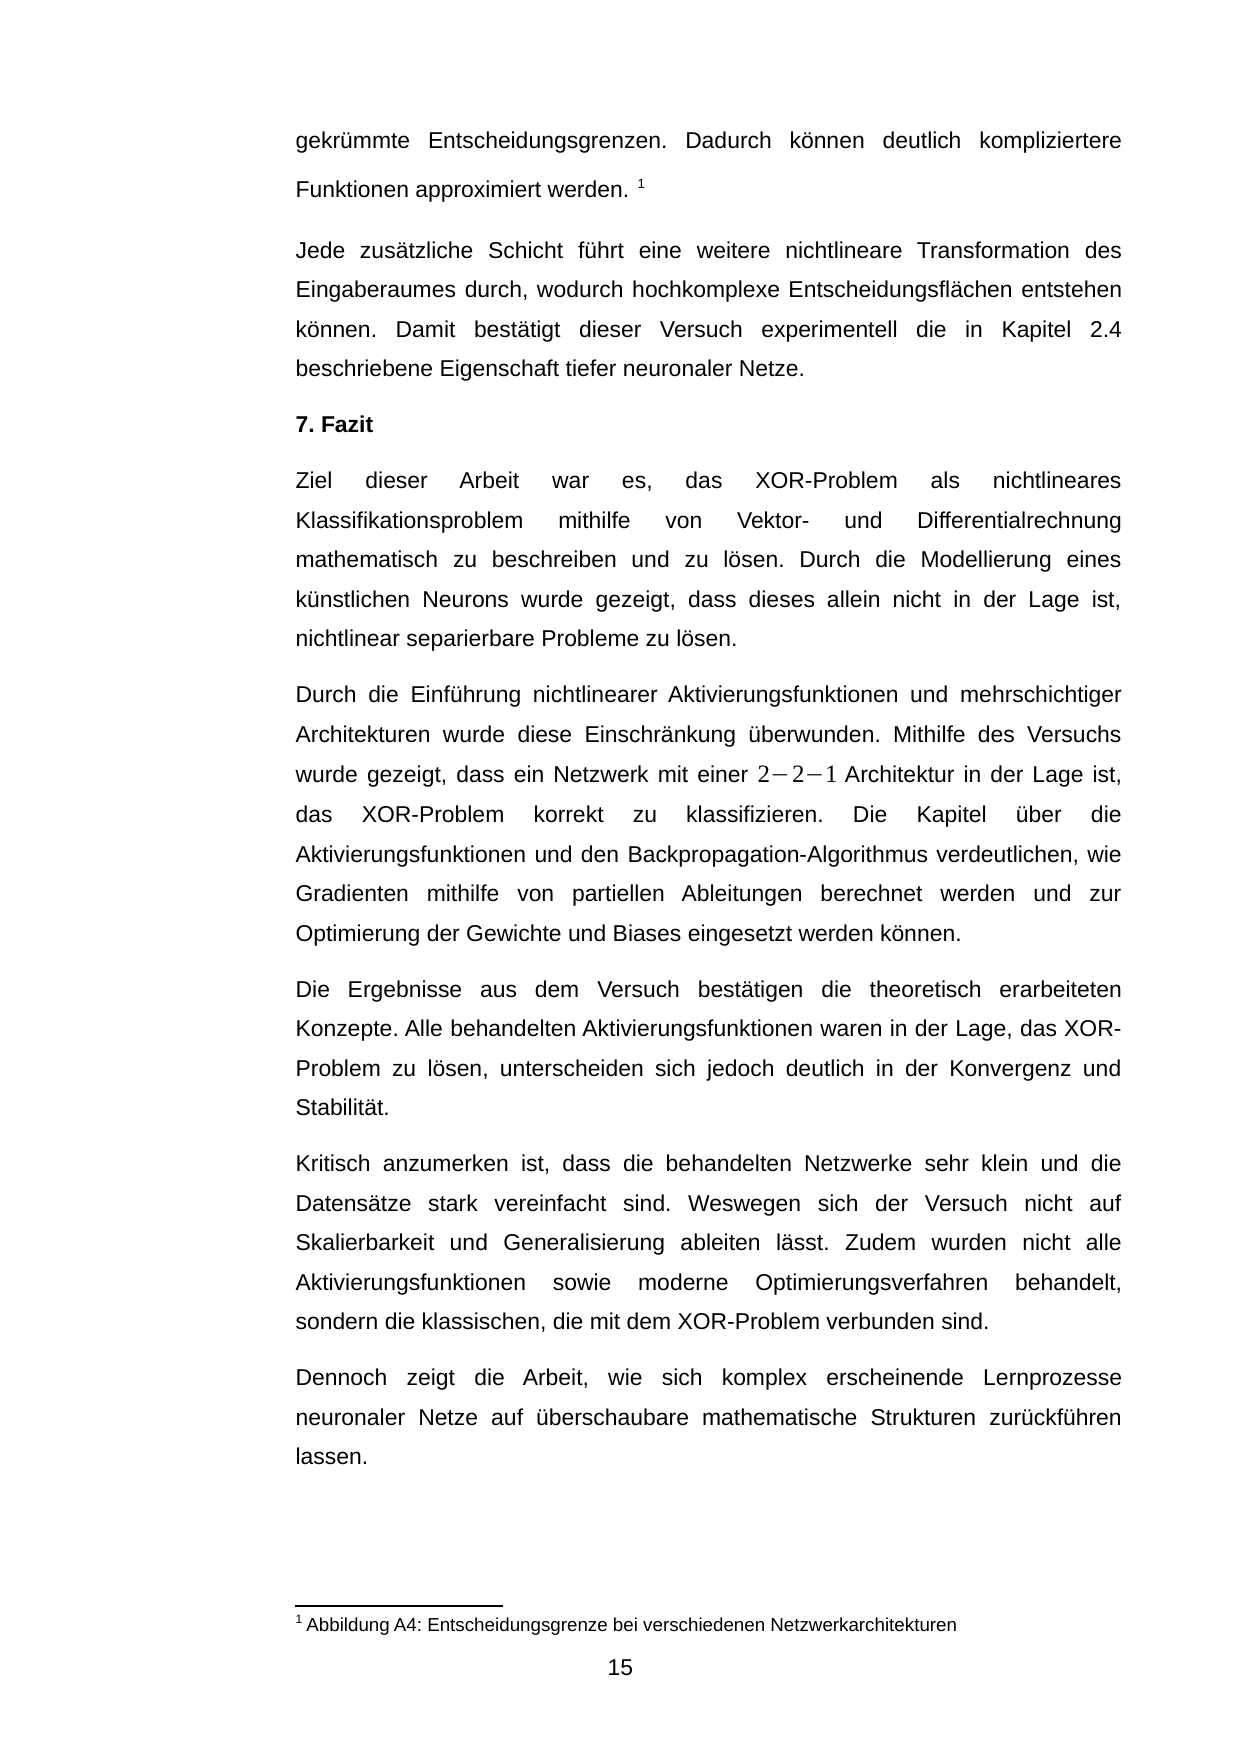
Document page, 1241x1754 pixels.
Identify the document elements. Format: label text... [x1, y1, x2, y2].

text 7. Fazit [295, 411, 1122, 438]
text Kritisch anzumerken ist, dass die behandelten Netzwerke sehr klein und die Datensätze stark vereinfacht sind. Weswegen sich der Versuch nicht auf Skalierbarkeit und Generalisierung ableiten lässt. Zudem wurden nicht alle Aktivierungsfunktionen sowie moderne Optimierungsverfahren behandelt, sondern die klassischen, die mit dem XOR-Problem verbunden sind. [295, 1150, 1122, 1334]
text Durch die Einführung nichtlinearer Aktivierungsfunktionen und mehrschichtiger Architekturen wurde diese Einschränkung überwunden. Mithilfe des Versuchs wurde gezeigt, dass ein Netzwerk mit einer Architektur in der Lage ist, das XOR-Problem korrekt zu klassifizieren. Die Kapitel über die Aktivierungsfunktionen und den Backpropagation-Algorithmus verdeutlichen, wie Gradienten mithilfe von partiellen Ableitungen berechnet werden und zur Optimierung der Gewichte und Biases eingesetzt werden können. [295, 681, 1122, 946]
text Ziel dieser Arbeit war es, das XOR-Problem als nichtlineares Klassifikationsproblem mithilfe von Vektor- und Differentialrechnung mathematisch zu beschreiben und zu lösen. Durch die Modellierung eines künstlichen Neurons wurde gezeigt, dass dieses allein nicht in der Lage ist, nichtlinear separierbare Probleme zu lösen. [295, 467, 1122, 652]
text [295, 127, 1122, 203]
text Jede zusätzliche Schicht führt eine weitere nichtlineare Transformation des Eingaberaumes durch, wodurch hochkomplexe Entscheidungsflächen entstehen können. Damit bestätigt dieser Versuch experimentell die in Kapitel 2.4 beschriebene Eigenschaft tiefer neuronaler Netze. [295, 237, 1122, 381]
text Die Ergebnisse aus dem Versuch bestätigen die theoretisch erarbeiteten Konzepte. Alle behandelten Aktivierungsfunktionen waren in der Lage, das XOR-Problem zu lösen, unterscheiden sich jedoch deutlich in der Konvergenz und Stabilität. [295, 976, 1122, 1121]
text Dennoch zeigt die Arbeit, wie sich komplex erscheinende Lernprozesse neuronaler Netze auf überschaubare mathematische Strukturen zurückführen lassen. [295, 1364, 1122, 1470]
